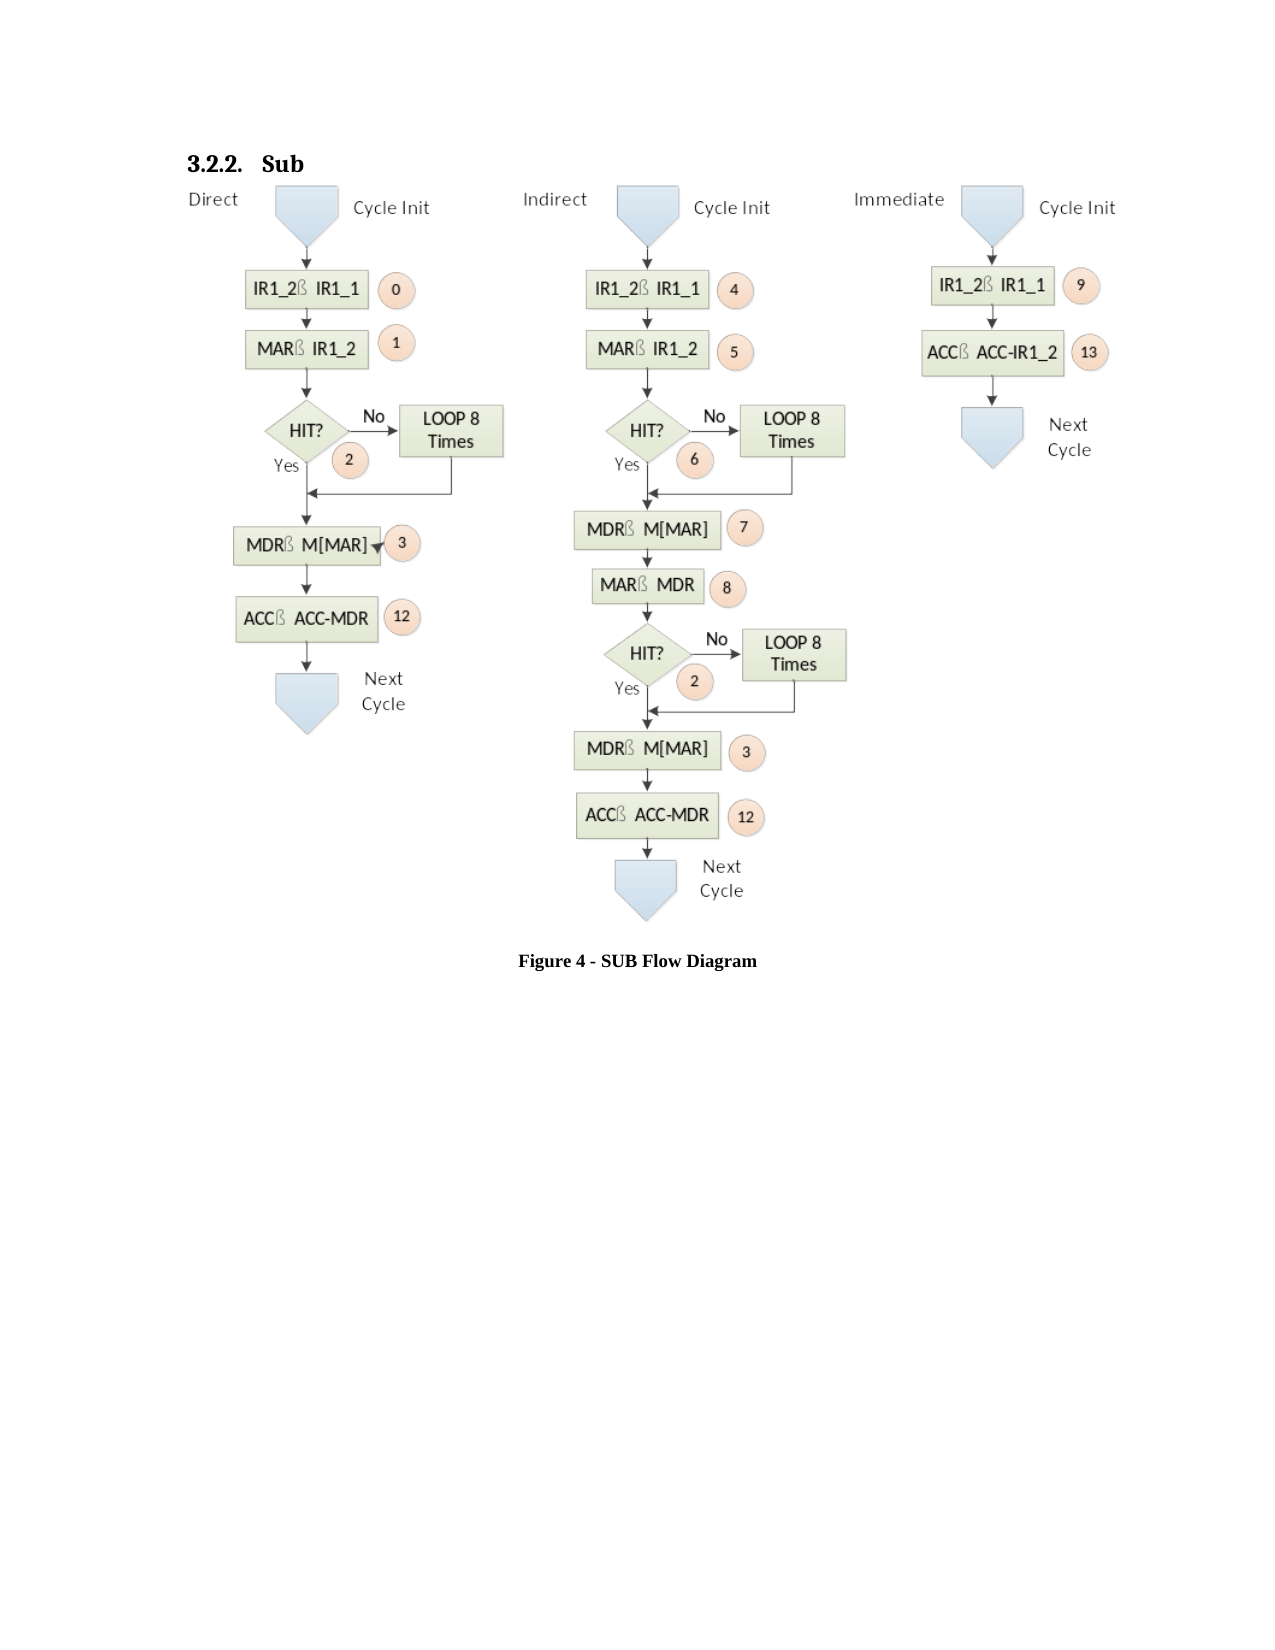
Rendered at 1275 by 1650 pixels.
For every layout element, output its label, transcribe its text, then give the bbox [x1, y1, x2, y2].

subtitle Sub [187, 150, 1125, 179]
text Figure 4 - SUB Flow Diagram [150, 950, 1125, 971]
